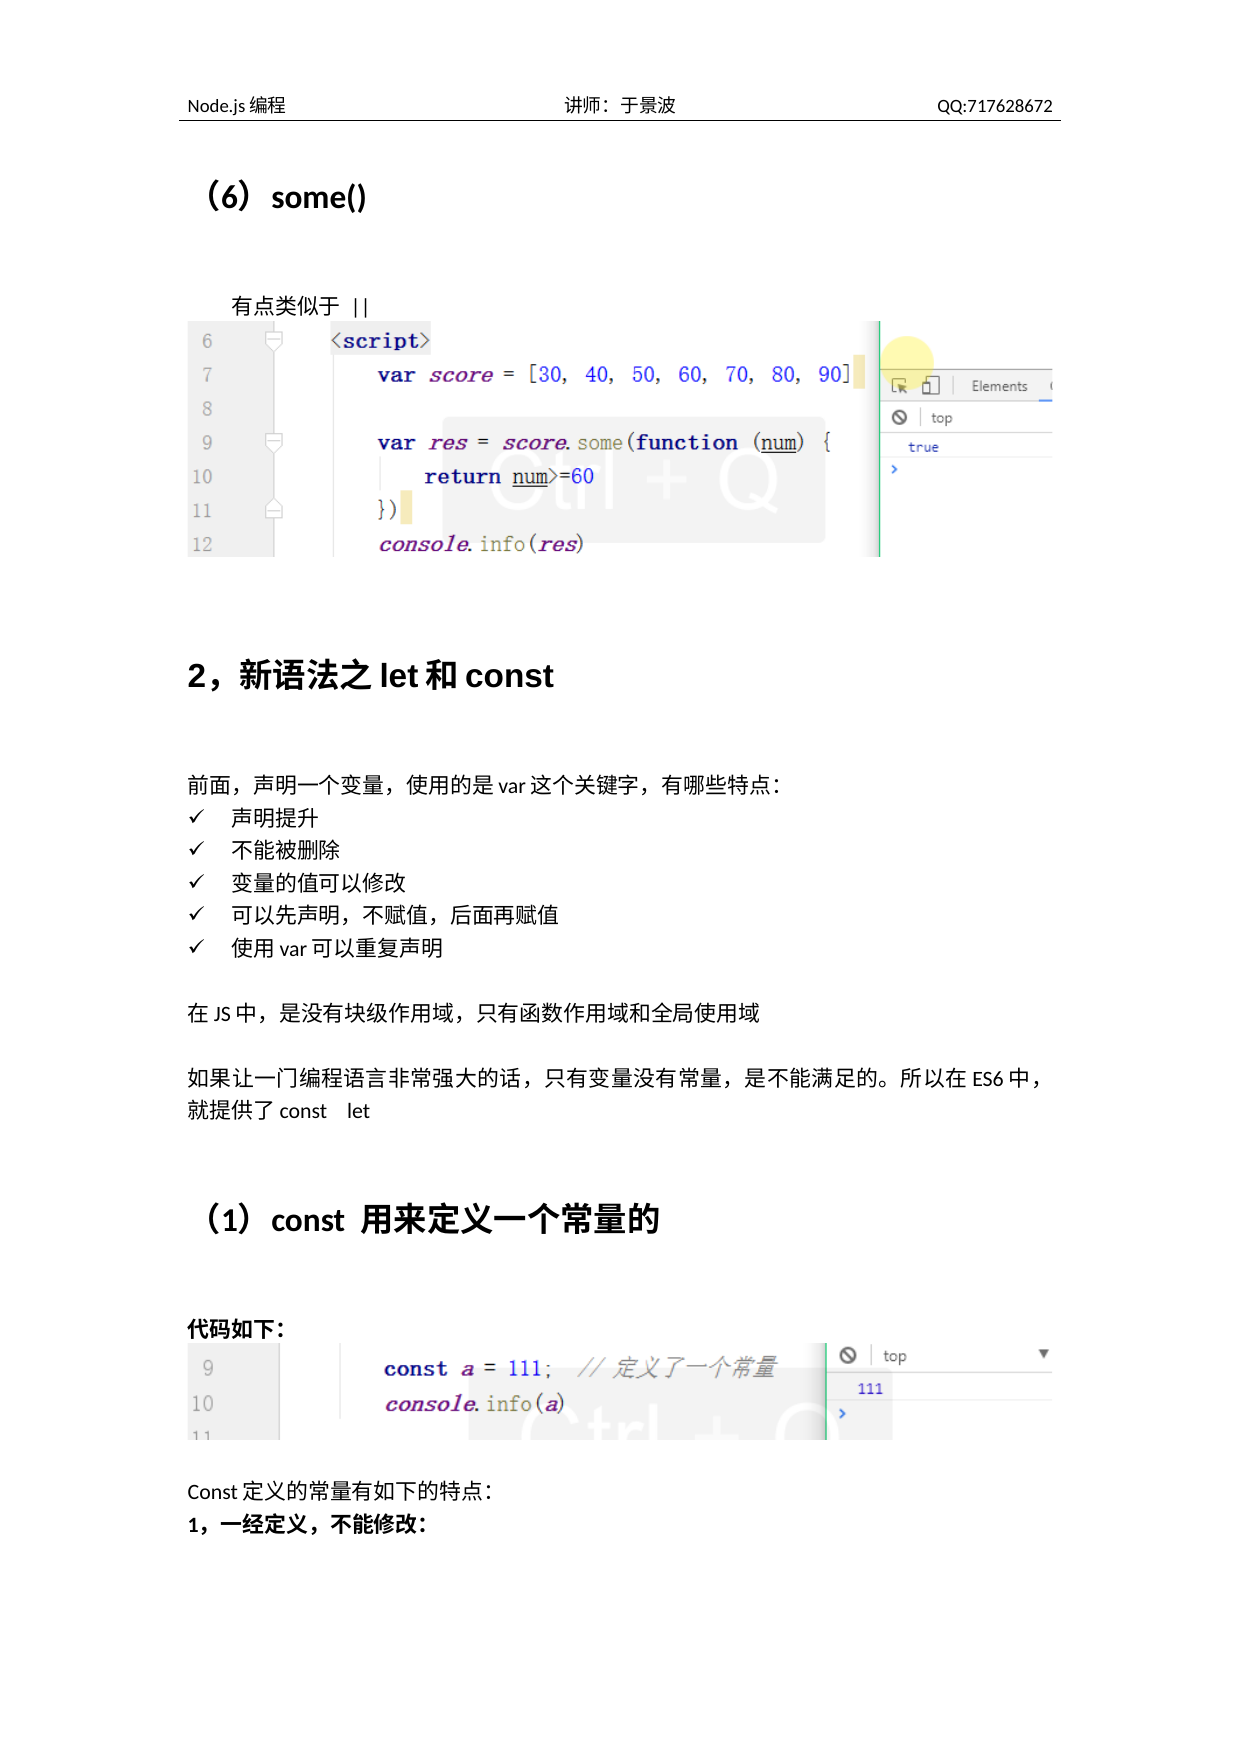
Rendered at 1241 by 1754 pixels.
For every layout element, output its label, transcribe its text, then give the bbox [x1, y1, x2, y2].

list 可以先声明，不赋值，后面再赋值 [187, 898, 1053, 930]
list 有点类似于 || [187, 289, 1053, 321]
subtitle 2，新语法之let和const [187, 641, 1053, 706]
text Const定义的常量有如下的特点： [187, 1474, 1053, 1506]
list 声明提升 [187, 800, 1053, 833]
subtitle （6）some() [187, 162, 1053, 227]
list 前面，声明一个变量，使用的是var这个关键字，有哪些特点： [187, 768, 1053, 800]
text 1，一经定义，不能修改： [187, 1506, 1053, 1539]
list 变量的值可以修改 [187, 865, 1053, 898]
list 代码如下： [187, 1311, 1053, 1343]
subtitle （1）const 用来定义一个常量的 [187, 1185, 1053, 1250]
list 使用var可以重复声明 [187, 930, 1053, 963]
picture [187, 321, 1053, 557]
picture [187, 1343, 1053, 1440]
list 如果让一门编程语言非常强大的话，只有变量没有常量，是不能满足的。所以在ES6中，就提供了const let [187, 1060, 1053, 1125]
list 在JS中，是没有块级作用域，只有函数作用域和全局使用域 [187, 995, 1053, 1028]
list 不能被删除 [187, 833, 1053, 865]
